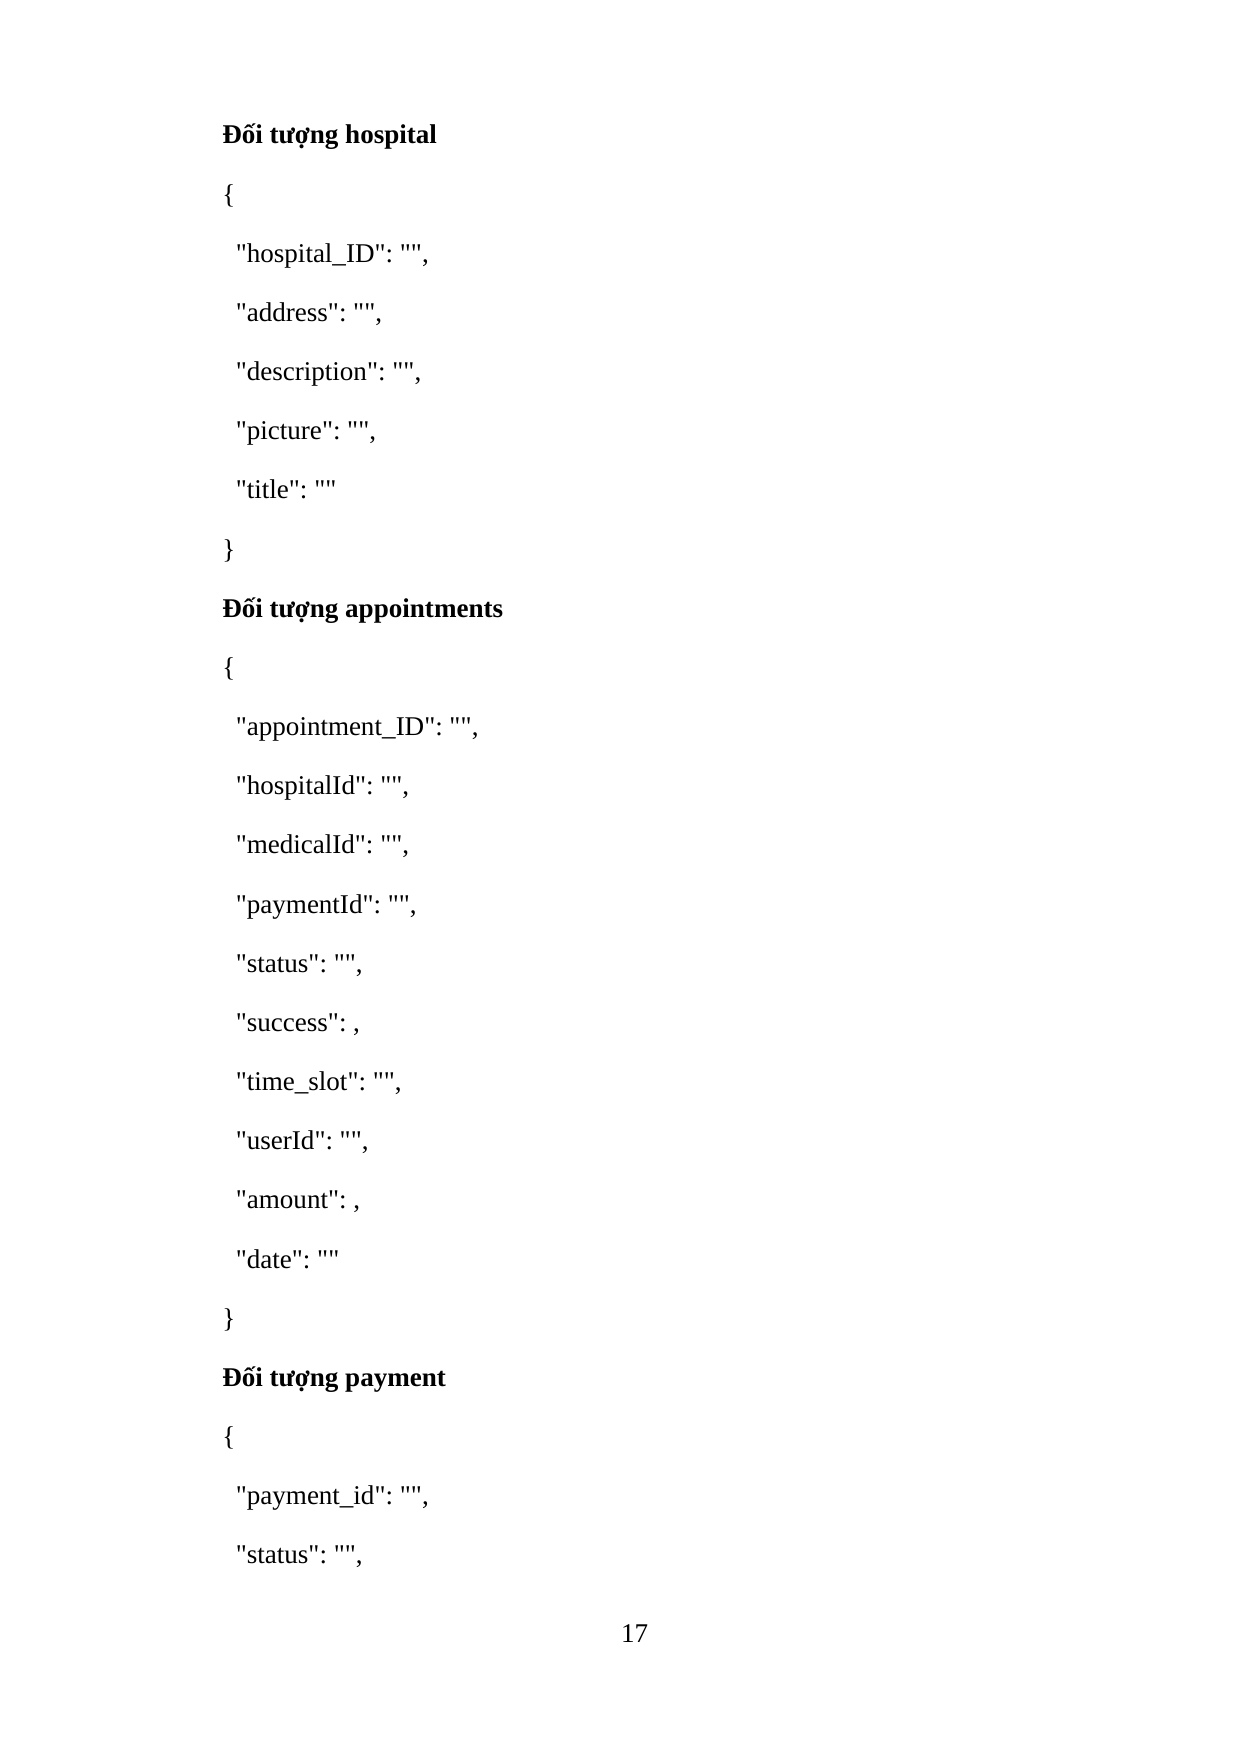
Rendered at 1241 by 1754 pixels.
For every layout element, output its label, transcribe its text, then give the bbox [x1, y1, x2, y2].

text "date": "" [147, 1243, 1122, 1274]
text Đối tượng appointments [147, 592, 1122, 623]
text "title": "" [147, 473, 1122, 505]
text "payment_id": "", [147, 1479, 1122, 1511]
text "paymentId": "", [147, 888, 1122, 919]
text "userId": "", [147, 1124, 1122, 1156]
text "hospital_ID": "", [147, 237, 1122, 268]
text Đối tượng hospital [147, 118, 1122, 150]
text "hospitalId": "", [147, 769, 1122, 801]
text "description": "", [147, 355, 1122, 386]
text "amount": , [147, 1183, 1122, 1215]
text } [147, 1302, 1122, 1333]
text { [147, 651, 1122, 682]
text "medicalId": "", [147, 828, 1122, 860]
text "status": "", [147, 1538, 1122, 1570]
text "success": , [147, 1006, 1122, 1037]
text Đối tượng payment [147, 1361, 1122, 1392]
text "address": "", [147, 296, 1122, 327]
text "time_slot": "", [147, 1065, 1122, 1096]
text { [147, 178, 1122, 209]
text { [147, 1420, 1122, 1451]
text "status": "", [147, 947, 1122, 978]
text } [147, 533, 1122, 564]
text "appointment_ID": "", [147, 710, 1122, 741]
text "picture": "", [147, 414, 1122, 446]
